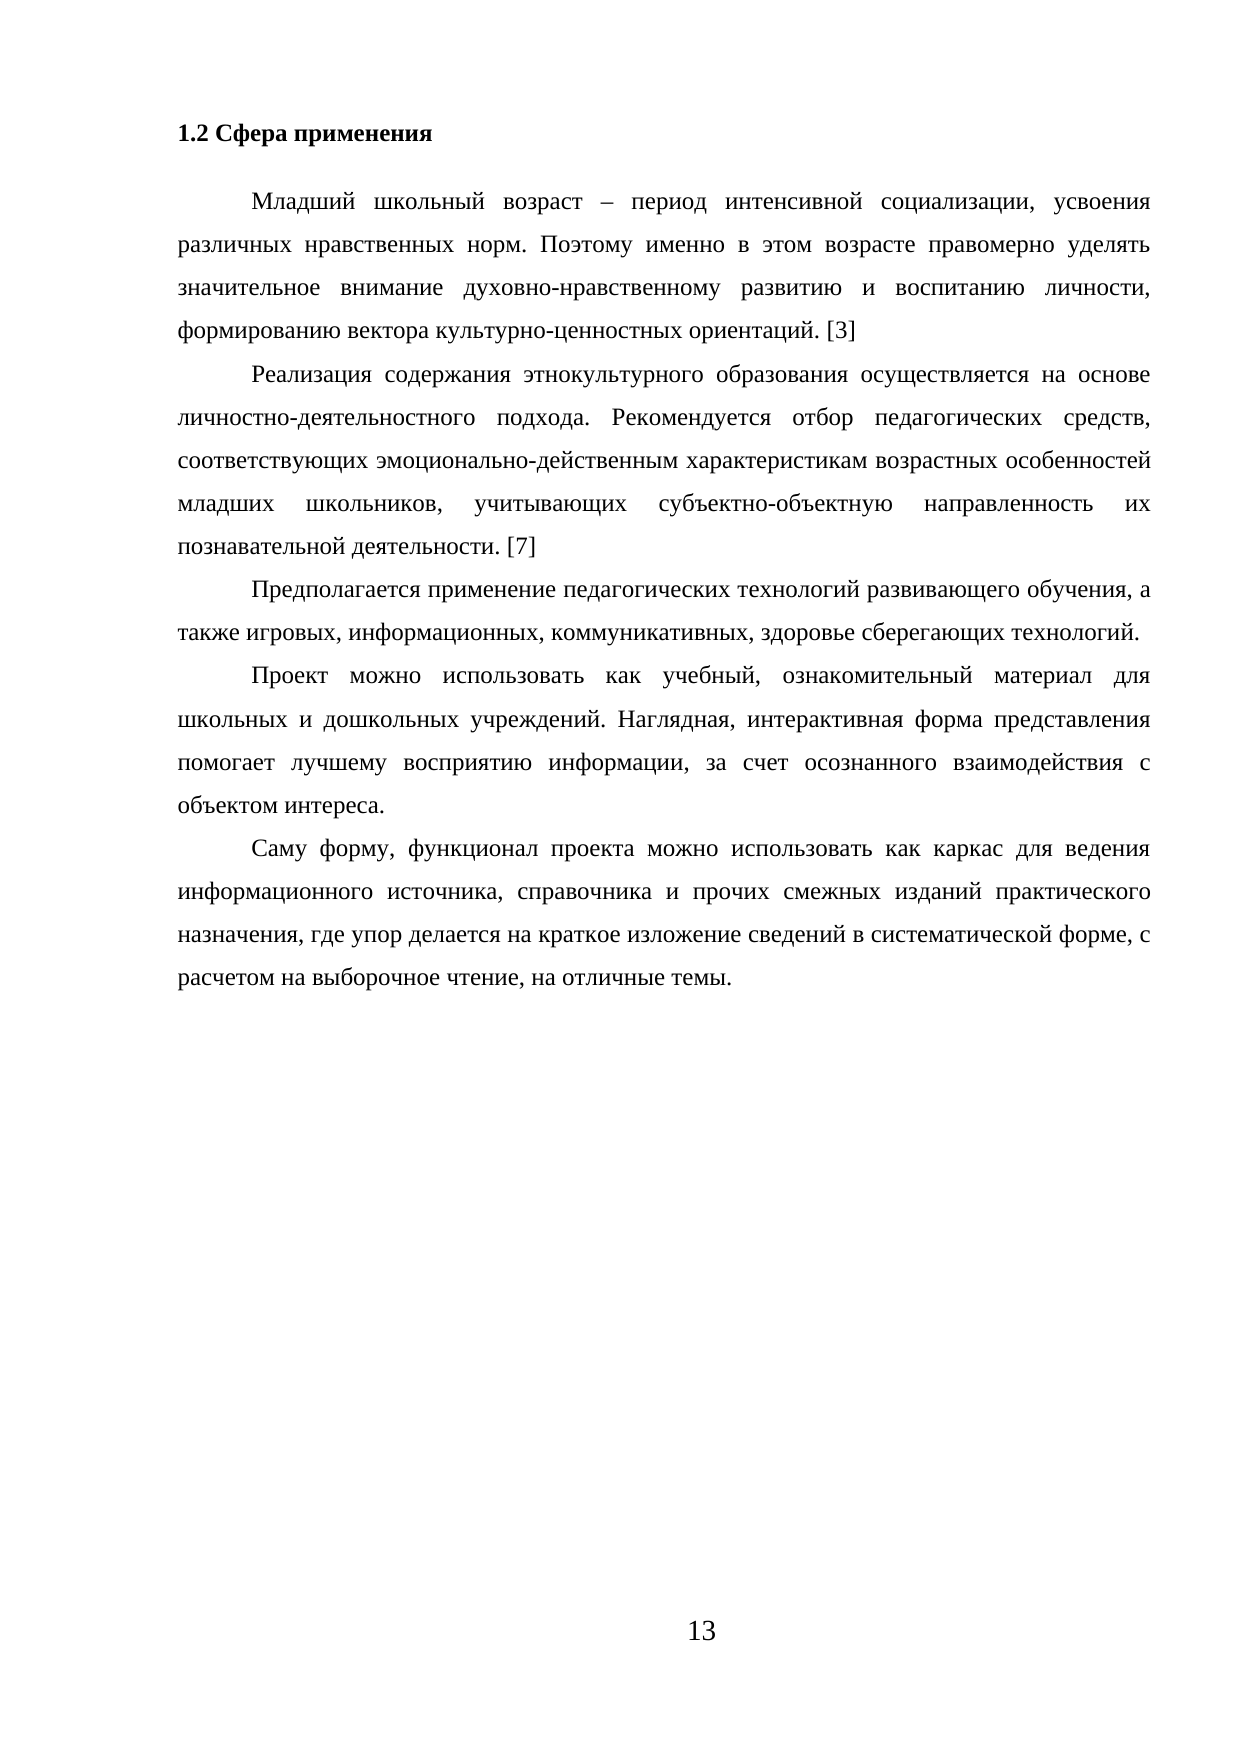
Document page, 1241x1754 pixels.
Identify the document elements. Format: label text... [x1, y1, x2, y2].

text Саму форму, функционал проекта можно использовать как каркас для ведения информационного источника, справочника и прочих смежных изданий практического назначения, где упор делается на краткое изложение сведений в систематической форме, с расчетом на выборочное чтение, на отличные темы. [177, 833, 1152, 991]
text Реализация содержания этнокультурного образования осуществляется на основе личностно-деятельностного подхода. Рекомендуется отбор педагогических средств, соответствующих эмоционально-действенным характеристикам возрастных особенностей младших школьников, учитывающих субъектно-объектную направленность их познавательной деятельности. [7] [177, 359, 1152, 560]
text Младший школьный возраст – период интенсивной социализации, усвоения различных нравственных норм. Поэтому именно в этом возрасте правомерно уделять значительное внимание духовно-нравственному развитию и воспитанию личности, формированию вектора культурно-ценностных ориентаций. [3] [177, 186, 1152, 344]
text Проект можно использовать как учебный, ознакомительный материал для школьных и дошкольных учреждений. Наглядная, интерактивная форма представления помогает лучшему восприятию информации, за счет осознанного взаимодействия с объектом интереса. [177, 661, 1152, 819]
text Предполагается применение педагогических технологий развивающего обучения, а также игровых, информационных, коммуникативных, здоровье сберегающих технологий. [177, 574, 1152, 646]
text Сфера применения [177, 118, 1152, 147]
